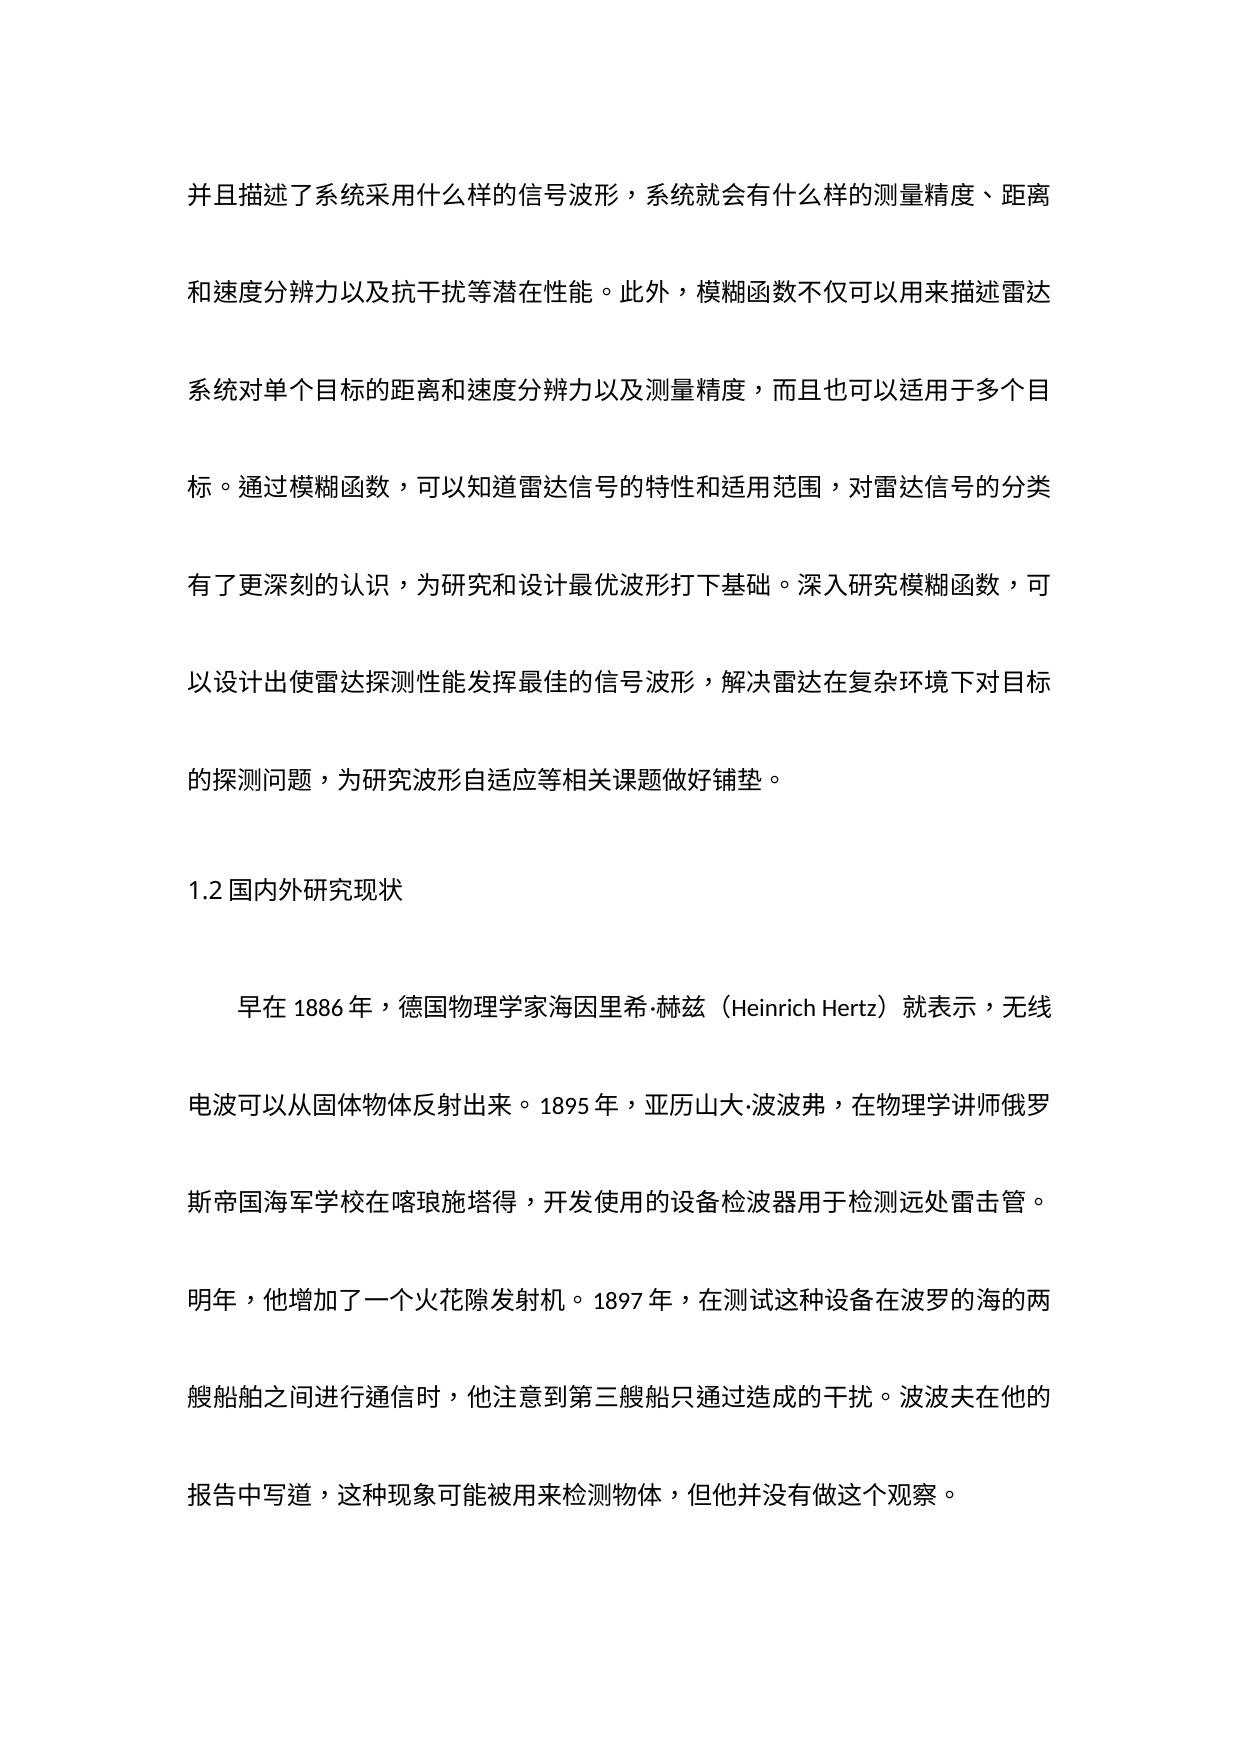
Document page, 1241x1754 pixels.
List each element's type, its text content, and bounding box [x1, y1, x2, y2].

text 早在1886年，德国物理学家海因里希·赫兹（Heinrich Hertz）就表示，无线电波可以从固体物体反射出来。1895年，亚历山大·波波弗，在物理学讲师俄罗斯帝国海军学校在喀琅施塔得，开发使用的设备检波器用于检测远处雷击管。明年，他增加了一个火花隙发射机。1897年，在测试这种设备在波罗的海的两艘船舶之间进行通信时，他注意到第三艘船只通过造成的干扰。波波夫在他的报告中写道，这种现象可能被用来检测物体，但他并没有做这个观察。 [187, 974, 1053, 1527]
subtitle 1.2国内外研究现状 [187, 856, 1053, 921]
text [187, 162, 1053, 812]
